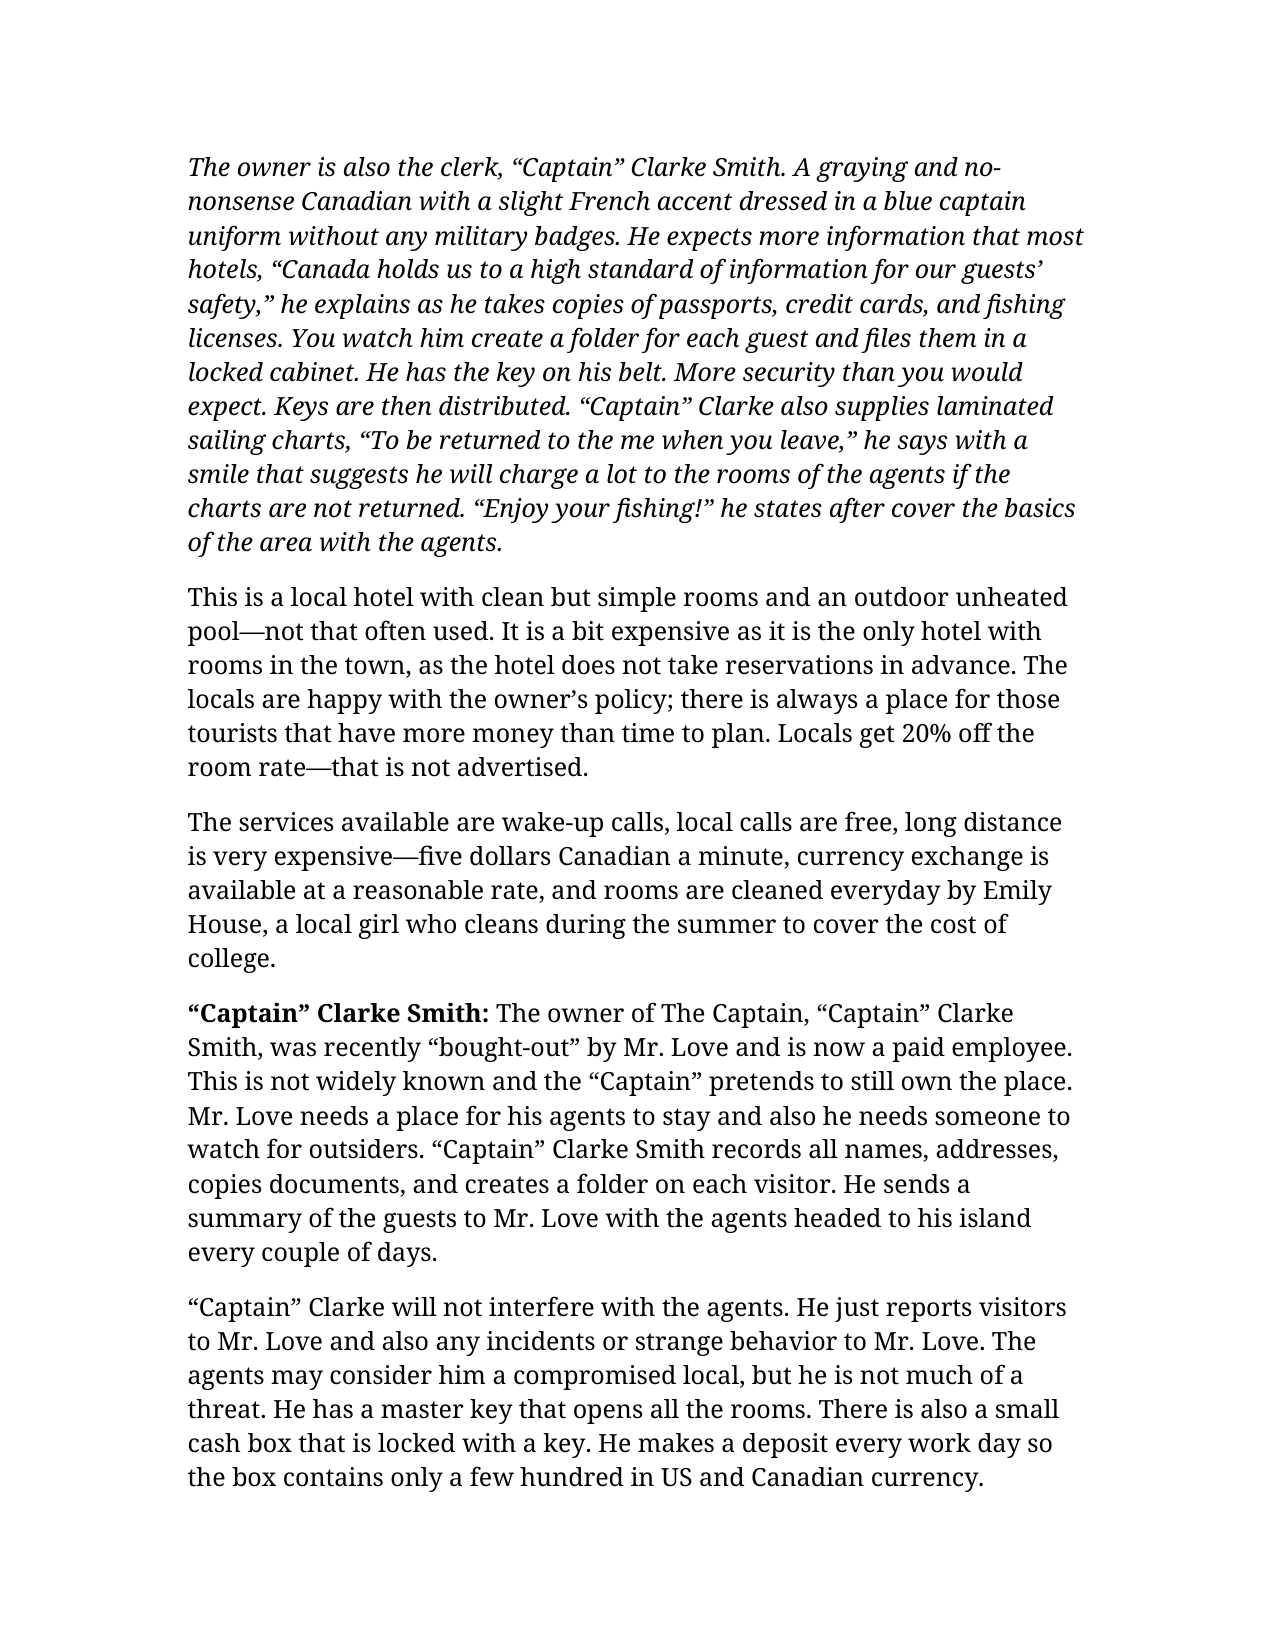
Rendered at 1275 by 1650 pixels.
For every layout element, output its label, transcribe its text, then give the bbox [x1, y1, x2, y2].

text The owner is also the clerk, “Captain” Clarke Smith. A graying and no-nonsense Canadian with a slight French accent dressed in a blue captain uniform without any military badges. He expects more information that most hotels, “Canada holds us to a high standard of information for our guests’ safety,” he explains as he takes copies of passports, credit cards, and fishing licenses. You watch him create a folder for each guest and files them in a locked cabinet. He has the key on his belt. More security than you would expect. Keys are then distributed. “Captain” Clarke also supplies laminated sailing charts, “To be returned to the me when you leave,” he says with a smile that suggests he will charge a lot to the rooms of the agents if the charts are not returned. “Enjoy your fishing!” he states after cover the basics of the area with the agents. [187, 150, 1087, 559]
text This is a local hotel with clean but simple rooms and an outdoor unheated pool—not that often used. It is a bit expensive as it is the only hotel with rooms in the town, as the hotel does not take reservations in advance. The locals are happy with the owner’s policy; there is always a place for those tourists that have more money than time to plan. Locals get 20% off the room rate—that is not advertised. [187, 579, 1087, 784]
text “Captain” Clarke Smith: The owner of The Captain, “Captain” Clarke Smith, was recently “bought-out” by Mr. Love and is now a paid employee. This is not widely known and the “Captain” pretends to still own the place. Mr. Love needs a place for his agents to stay and also he needs someone to watch for outsiders. “Captain” Clarke Smith records all names, addresses, copies documents, and creates a folder on each visitor. He sends a summary of the guests to Mr. Love with the agents headed to his island every couple of days. [187, 996, 1087, 1268]
text “Captain” Clarke will not interfere with the agents. He just reports visitors to Mr. Love and also any incidents or strange behavior to Mr. Love. The agents may consider him a compromised local, but he is not much of a threat. He has a master key that opens all the rooms. There is also a small cash box that is locked with a key. He makes a deposit every work day so the box contains only a few hundred in US and Canadian currency. [187, 1289, 1087, 1494]
text The services available are wake-up calls, local calls are free, long distance is very expensive—five dollars Canadian a minute, currency exchange is available at a reasonable rate, and rooms are cleaned everyday by Emily House, a local girl who cleans during the summer to cover the cost of college. [187, 805, 1087, 975]
